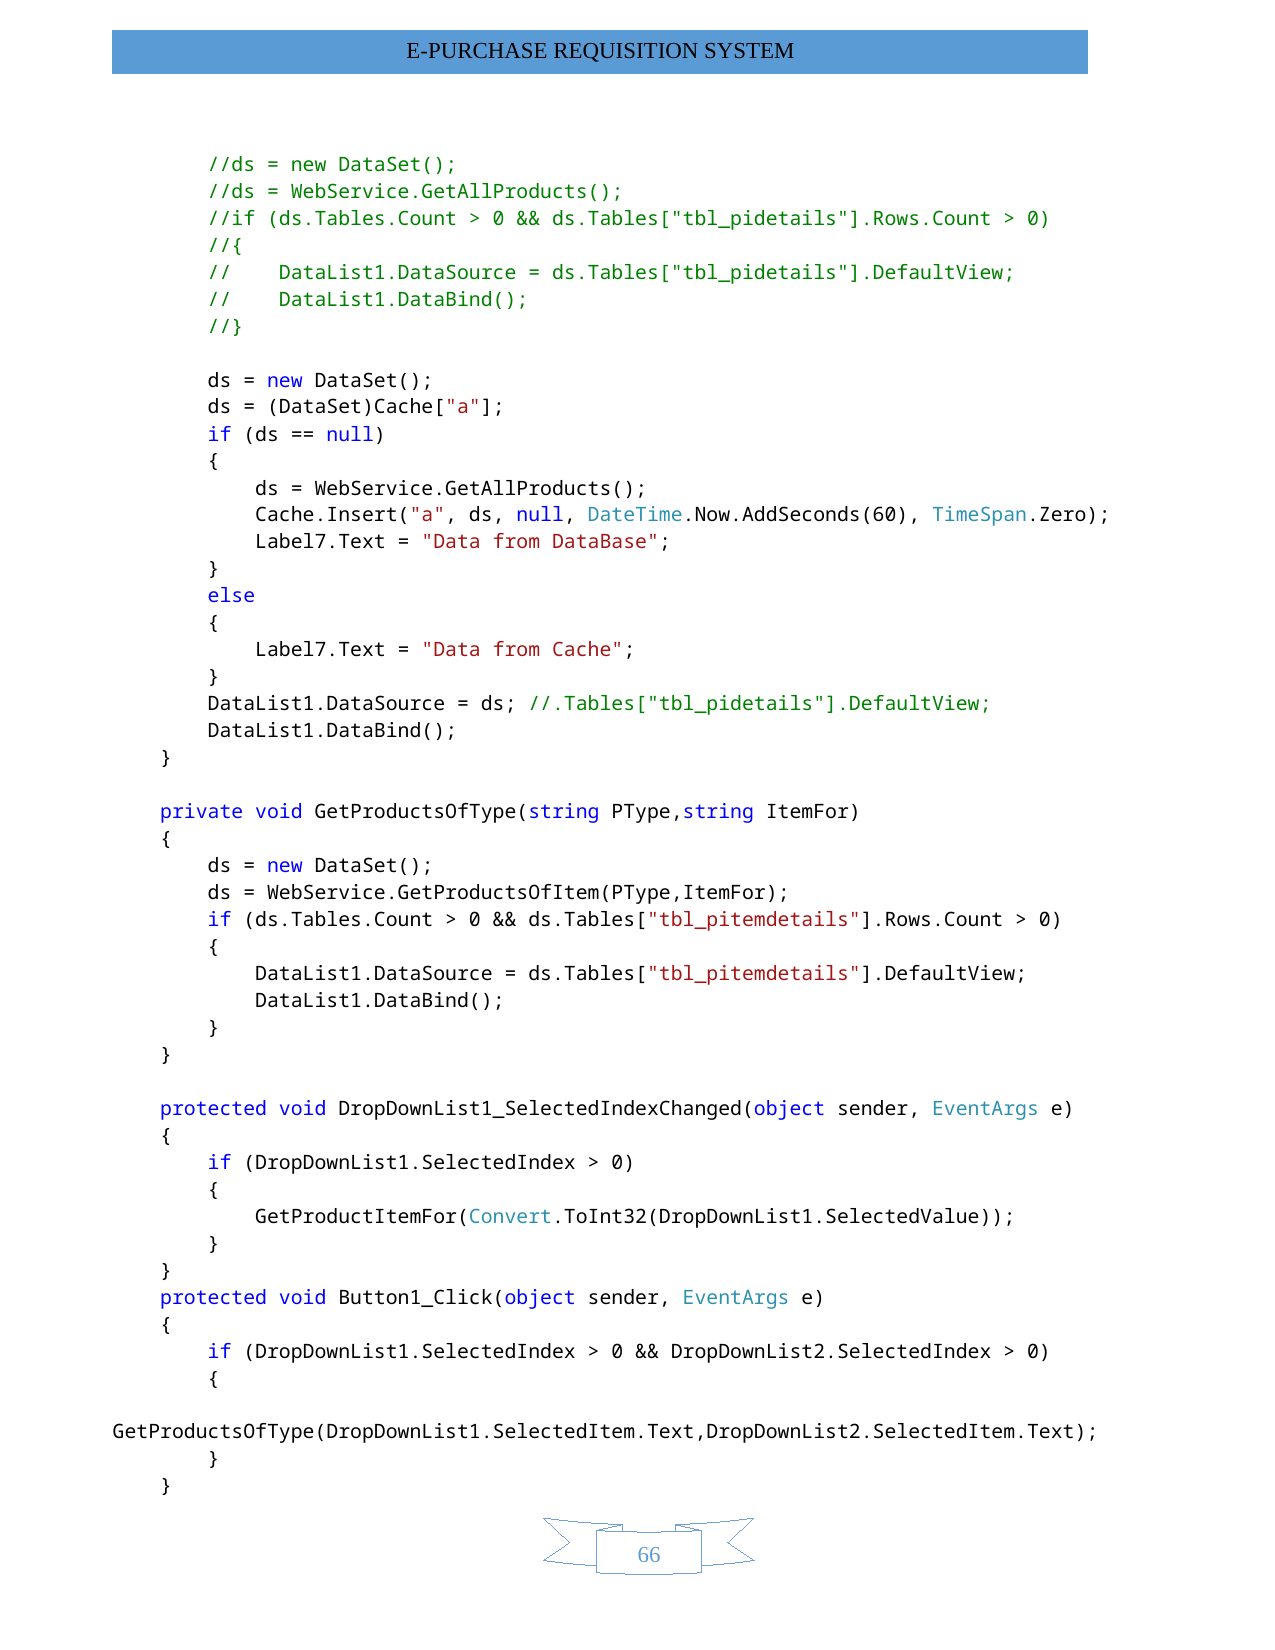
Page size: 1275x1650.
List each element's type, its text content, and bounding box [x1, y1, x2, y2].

text DataList1.DataSource = ds; //.Tables["tbl_pidetails"].DefaultView; [112, 689, 1162, 717]
text private void GetProductsOfType(string PType,string ItemFor) [112, 797, 1162, 824]
text { [112, 1310, 1162, 1337]
text } [112, 555, 1162, 582]
text if (DropDownList1.SelectedIndex > 0 && DropDownList2.SelectedIndex > 0) [112, 1337, 1162, 1364]
text DataList1.DataBind(); [112, 717, 1162, 743]
text //ds = new DataSet(); [112, 150, 1162, 177]
text } [112, 663, 1162, 689]
text // DataList1.DataSource = ds.Tables["tbl_pidetails"].DefaultView; [112, 258, 1162, 285]
text } [112, 1444, 1162, 1471]
text //{ [112, 231, 1162, 258]
text else [112, 582, 1162, 609]
text ds = (DataSet)Cache["a"]; [112, 393, 1162, 420]
text } [112, 1471, 1162, 1498]
text ds = WebService.GetAllProducts(); [112, 474, 1162, 501]
text protected void Button1_Click(object sender, EventArgs e) [112, 1283, 1162, 1310]
text DataList1.DataSource = ds.Tables["tbl_pitemdetails"].DefaultView; [112, 959, 1162, 986]
text } [112, 1256, 1162, 1283]
text ds = new DataSet(); [112, 851, 1162, 878]
text if (ds.Tables.Count > 0 && ds.Tables["tbl_pitemdetails"].Rows.Count > 0) [112, 905, 1162, 932]
text } [112, 1013, 1162, 1040]
text GetProductsOfType(DropDownList1.SelectedItem.Text,DropDownList2.SelectedItem.Text); [112, 1391, 1162, 1444]
text { [112, 824, 1162, 851]
text Label7.Text = "Data from DataBase"; [112, 528, 1162, 555]
text if (DropDownList1.SelectedIndex > 0) [112, 1148, 1162, 1175]
text { [112, 1364, 1162, 1391]
text DataList1.DataBind(); [112, 986, 1162, 1013]
text } [112, 743, 1162, 771]
text protected void DropDownList1_SelectedIndexChanged(object sender, EventArgs e) [112, 1094, 1162, 1121]
text { [112, 932, 1162, 959]
text { [112, 1121, 1162, 1148]
text { [112, 447, 1162, 474]
text { [112, 609, 1162, 636]
text ds = new DataSet(); [112, 366, 1162, 393]
text // DataList1.DataBind(); [112, 285, 1162, 312]
text Label7.Text = "Data from Cache"; [112, 636, 1162, 663]
text { [112, 1175, 1162, 1202]
text ds = WebService.GetProductsOfItem(PType,ItemFor); [112, 878, 1162, 905]
text GetProductItemFor(Convert.ToInt32(DropDownList1.SelectedValue)); [112, 1202, 1162, 1229]
text Cache.Insert("a", ds, null, DateTime.Now.AddSeconds(60), TimeSpan.Zero); [112, 501, 1162, 528]
text //if (ds.Tables.Count > 0 && ds.Tables["tbl_pidetails"].Rows.Count > 0) [112, 204, 1162, 231]
text if (ds == null) [112, 420, 1162, 447]
text //} [112, 312, 1162, 339]
text } [112, 1229, 1162, 1256]
text //ds = WebService.GetAllProducts(); [112, 177, 1162, 204]
text } [112, 1040, 1162, 1067]
